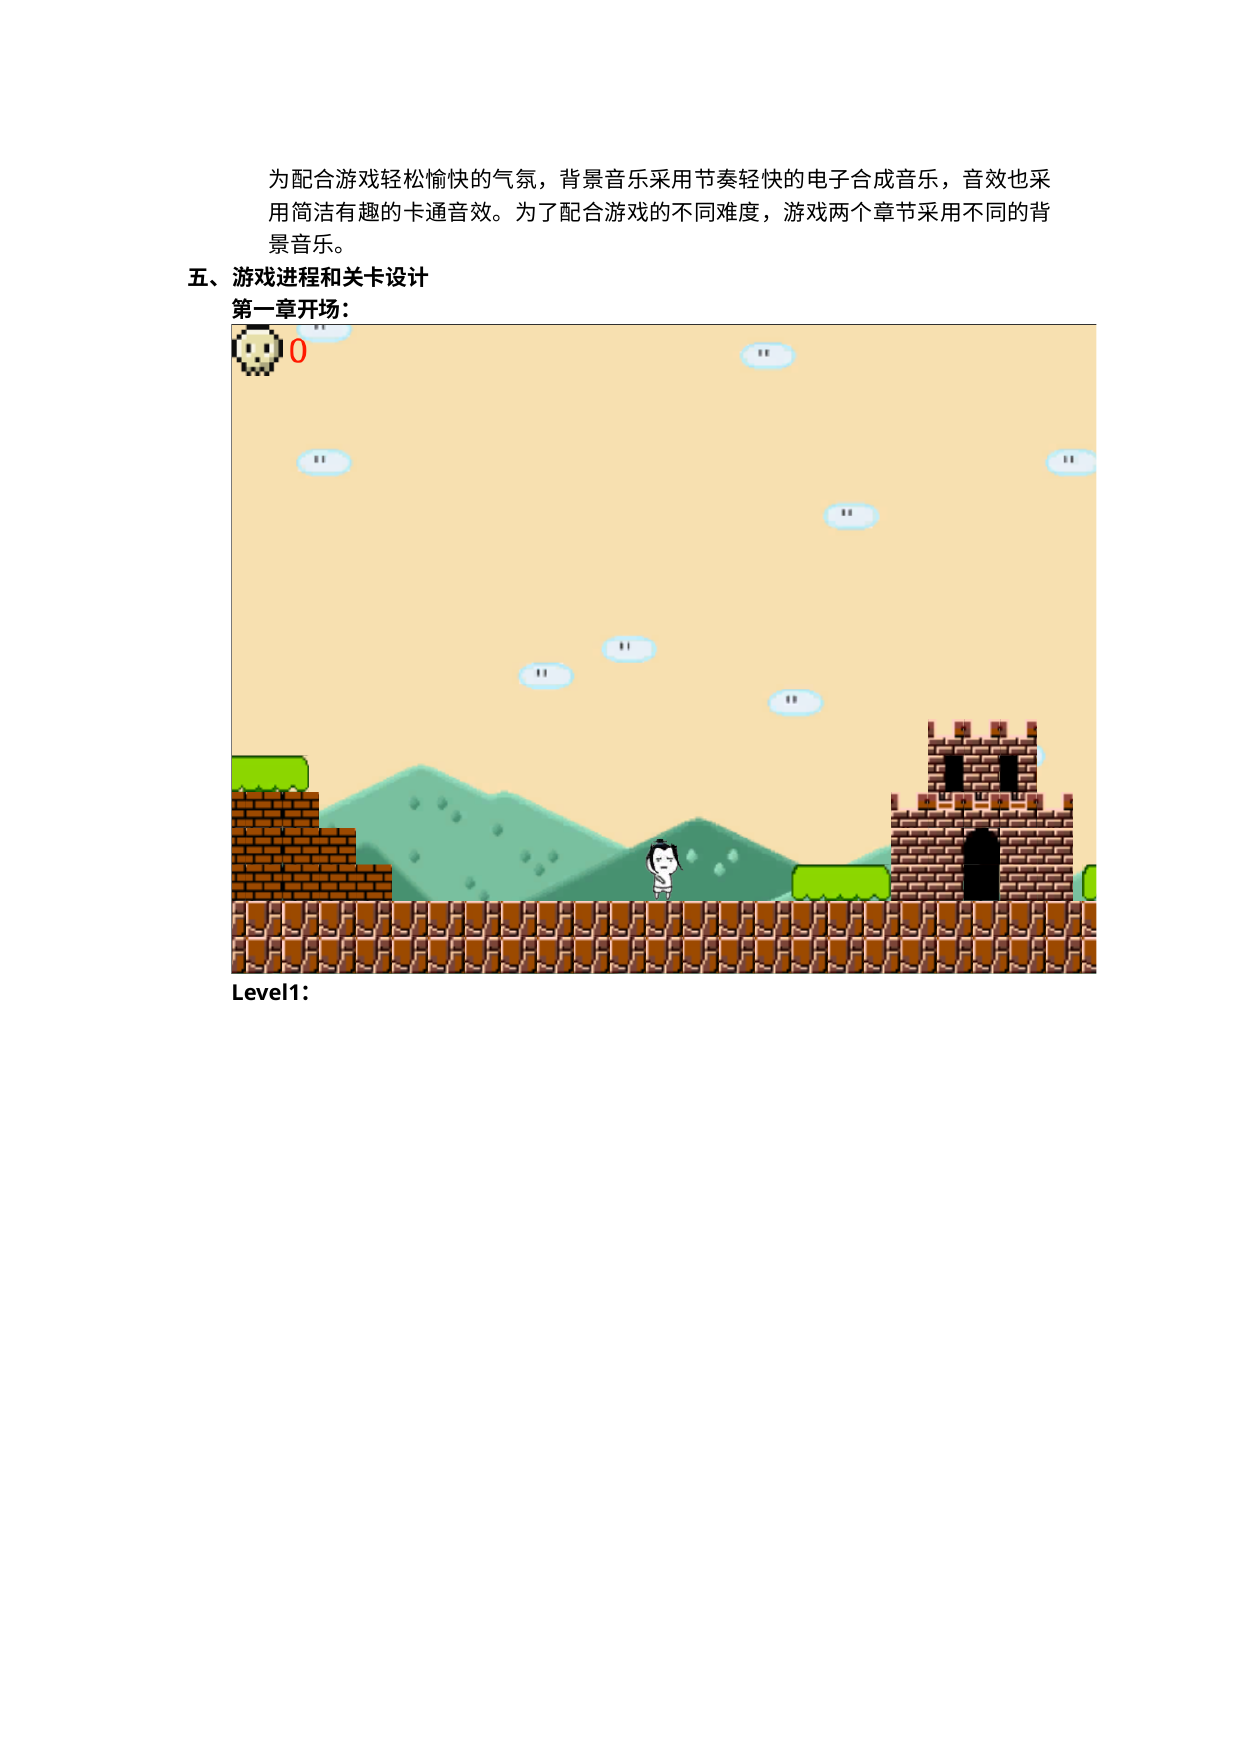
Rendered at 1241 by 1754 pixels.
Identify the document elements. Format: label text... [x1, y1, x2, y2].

text 第一章开场： [187, 292, 1053, 324]
text Level1： [187, 974, 1053, 1007]
text 为配合游戏轻松愉快的气氛，背景音乐采用节奏轻快的电子合成音乐，音效也采用简洁有趣的卡通音效。为了配合游戏的不同难度，游戏两个章节采用不同的背景音乐。 [269, 162, 1053, 259]
picture [231, 324, 1097, 974]
list 游戏进程和关卡设计 [187, 259, 1053, 292]
